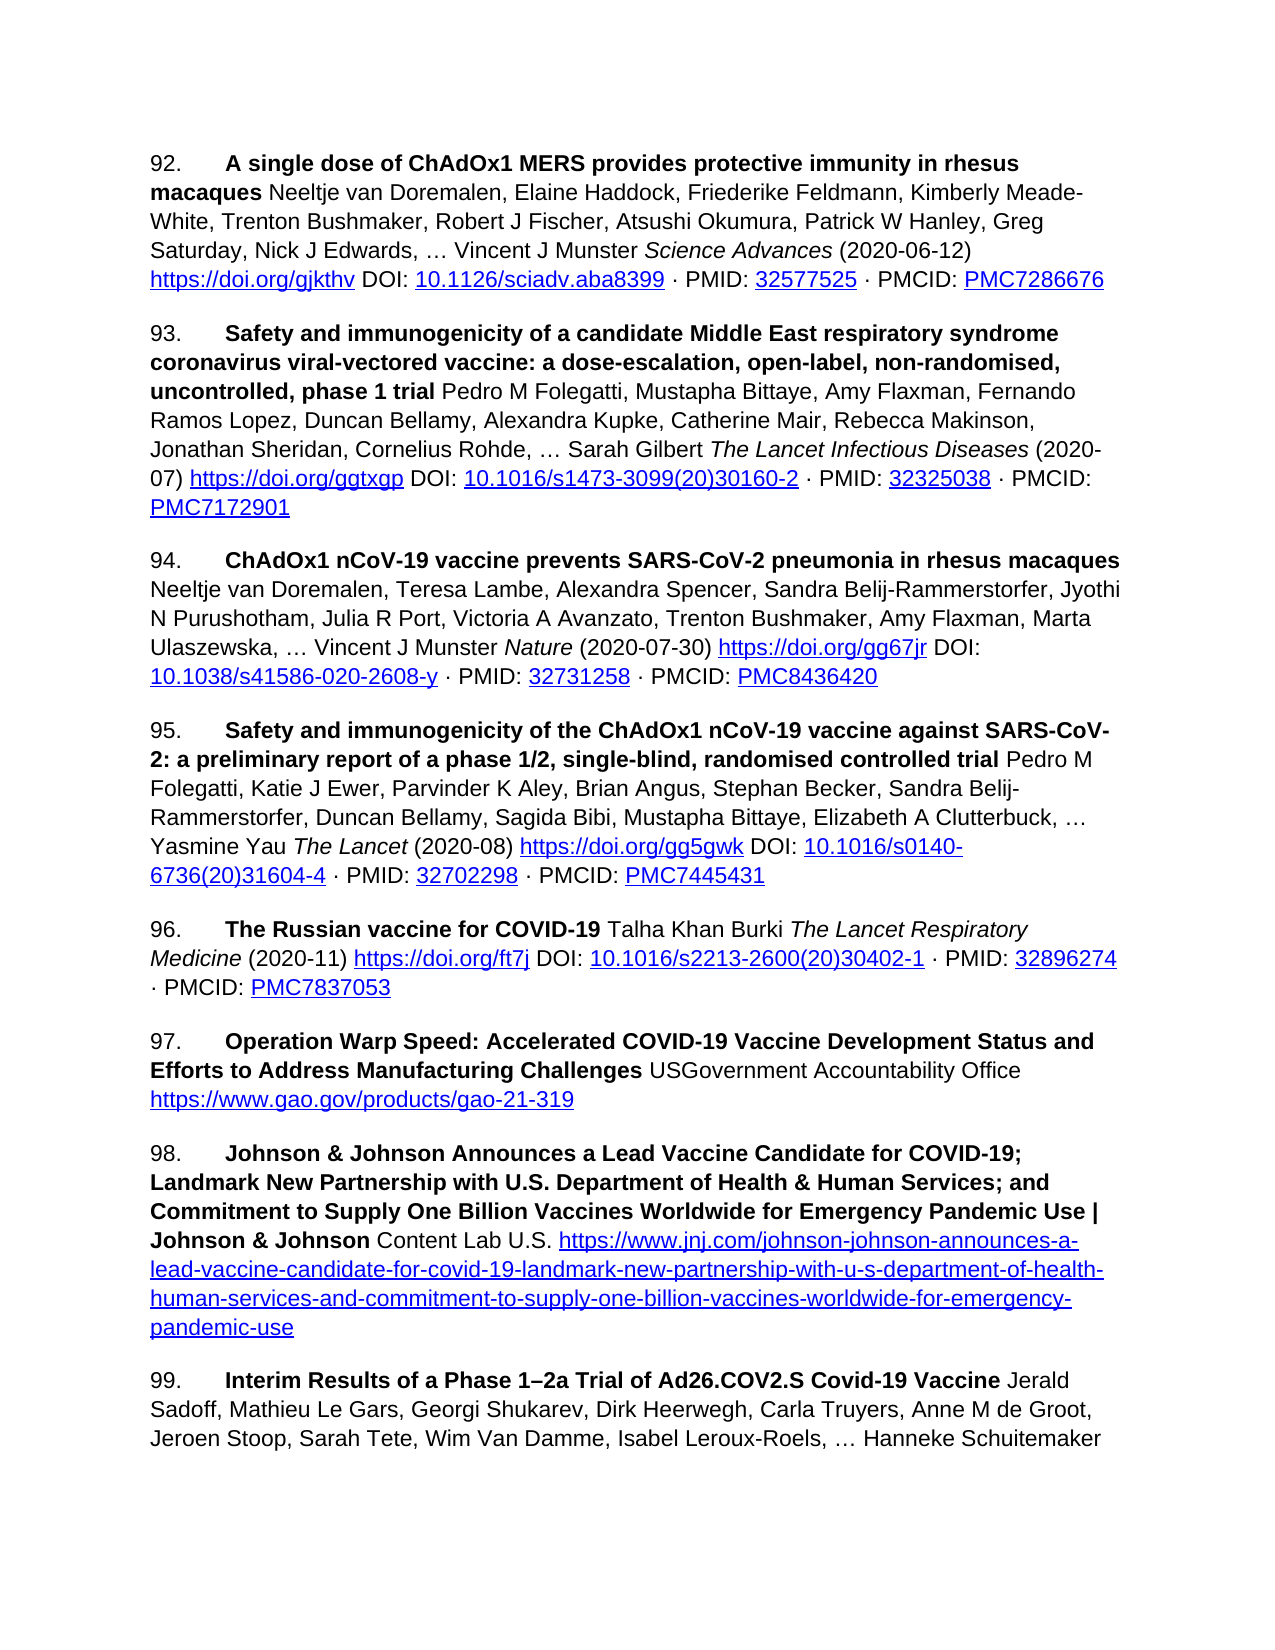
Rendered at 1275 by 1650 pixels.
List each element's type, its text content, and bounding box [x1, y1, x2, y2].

text 98. Johnson & Johnson Announces a Lead Vaccine Candidate for COVID-19; Landmark New Partnership with U.S. Department of Health & Human Services; and Commitment to Supply One Billion Vaccines Worldwide for Emergency Pandemic Use | Johnson & Johnson Content Lab U.S. https://www.jnj.com/johnson-johnson-announces-a-lead-vaccine-candidate-for-covid-19-landmark-new-partnership-with-u-s-department-of-health-human-services-and-commitment-to-supply-one-billion-vaccines-worldwide-for-emergency-pandemic-use [150, 1140, 1125, 1340]
text 96. The Russian vaccine for COVID-19 Talha Khan Burki The Lancet Respiratory Medicine (2020-11) https://doi.org/ft7j DOI: 10.1016/s2213-2600(20)30402-1 · PMID: 32896274 · PMCID: PMC7837053 [150, 916, 1125, 1000]
text 93. Safety and immunogenicity of a candidate Middle East respiratory syndrome coronavirus viral-vectored vaccine: a dose-escalation, open-label, non-randomised, uncontrolled, phase 1 trial Pedro M Folegatti, Mustapha Bittaye, Amy Flaxman, Fernando Ramos Lopez, Duncan Bellamy, Alexandra Kupke, Catherine Mair, Rebecca Makinson, Jonathan Sheridan, Cornelius Rohde, … Sarah Gilbert The Lancet Infectious Diseases (2020-07) https://doi.org/ggtxgp DOI: 10.1016/s1473-3099(20)30160-2 · PMID: 32325038 · PMCID: PMC7172901 [150, 320, 1125, 520]
text 92. A single dose of ChAdOx1 MERS provides protective immunity in rhesus macaques Neeltje van Doremalen, Elaine Haddock, Friederike Feldmann, Kimberly Meade-White, Trenton Bushmaker, Robert J Fischer, Atsushi Okumura, Patrick W Hanley, Greg Saturday, Nick J Edwards, … Vincent J Munster Science Advances (2020-06-12) https://doi.org/gjkthv DOI: 10.1126/sciadv.aba8399 · PMID: 32577525 · PMCID: PMC7286676 [150, 150, 1125, 292]
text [150, 1367, 1125, 1452]
text 97. Operation Warp Speed: Accelerated COVID-19 Vaccine Development Status and Efforts to Address Manufacturing Challenges USGovernment Accountability Office https://www.gao.gov/products/gao-21-319 [150, 1028, 1125, 1112]
text 95. Safety and immunogenicity of the ChAdOx1 nCoV-19 vaccine against SARS-CoV-2: a preliminary report of a phase 1/2, single-blind, randomised controlled trial Pedro M Folegatti, Katie J Ewer, Parvinder K Aley, Brian Angus, Stephan Becker, Sandra Belij-Rammerstorfer, Duncan Bellamy, Sagida Bibi, Mustapha Bittaye, Elizabeth A Clutterbuck, … Yasmine Yau The Lancet (2020-08) https://doi.org/gg5gwk DOI: 10.1016/s0140-6736(20)31604-4 · PMID: 32702298 · PMCID: PMC7445431 [150, 717, 1125, 888]
text 94. ChAdOx1 nCoV-19 vaccine prevents SARS-CoV-2 pneumonia in rhesus macaques Neeltje van Doremalen, Teresa Lambe, Alexandra Spencer, Sandra Belij-Rammerstorfer, Jyothi N Purushotham, Julia R Port, Victoria A Avanzato, Trenton Bushmaker, Amy Flaxman, Marta Ulaszewska, … Vincent J Munster Nature (2020-07-30) https://doi.org/gg67jr DOI: 10.1038/s41586-020-2608-y · PMID: 32731258 · PMCID: PMC8436420 [150, 547, 1125, 690]
